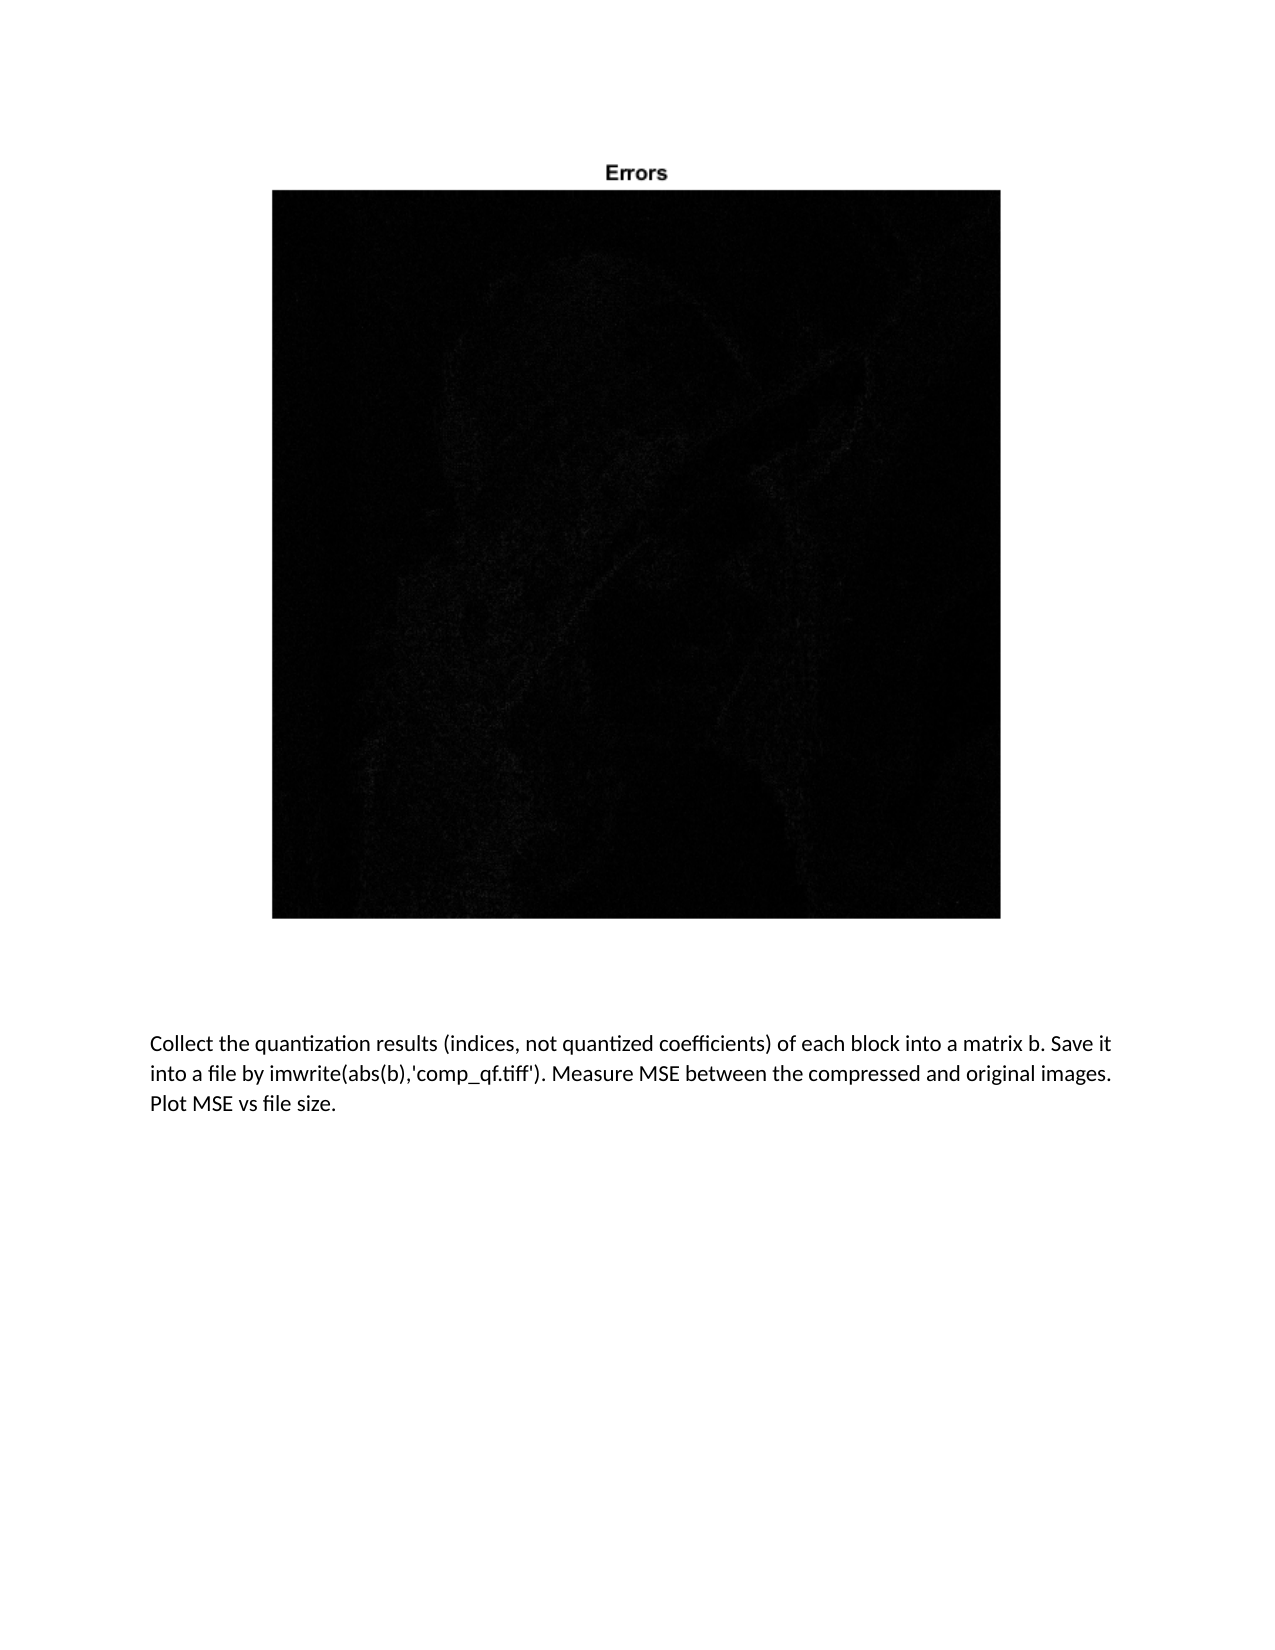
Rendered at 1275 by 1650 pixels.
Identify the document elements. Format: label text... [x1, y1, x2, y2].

picture [150, 150, 1125, 1010]
text Collect the quantization results (indices, not quantized coefficients) of each block into a matrix b. Save it into a file by imwrite(abs(b),'comp_qf.tiff'). Measure MSE between the compressed and original images. Plot MSE vs file size. [150, 1029, 1125, 1117]
